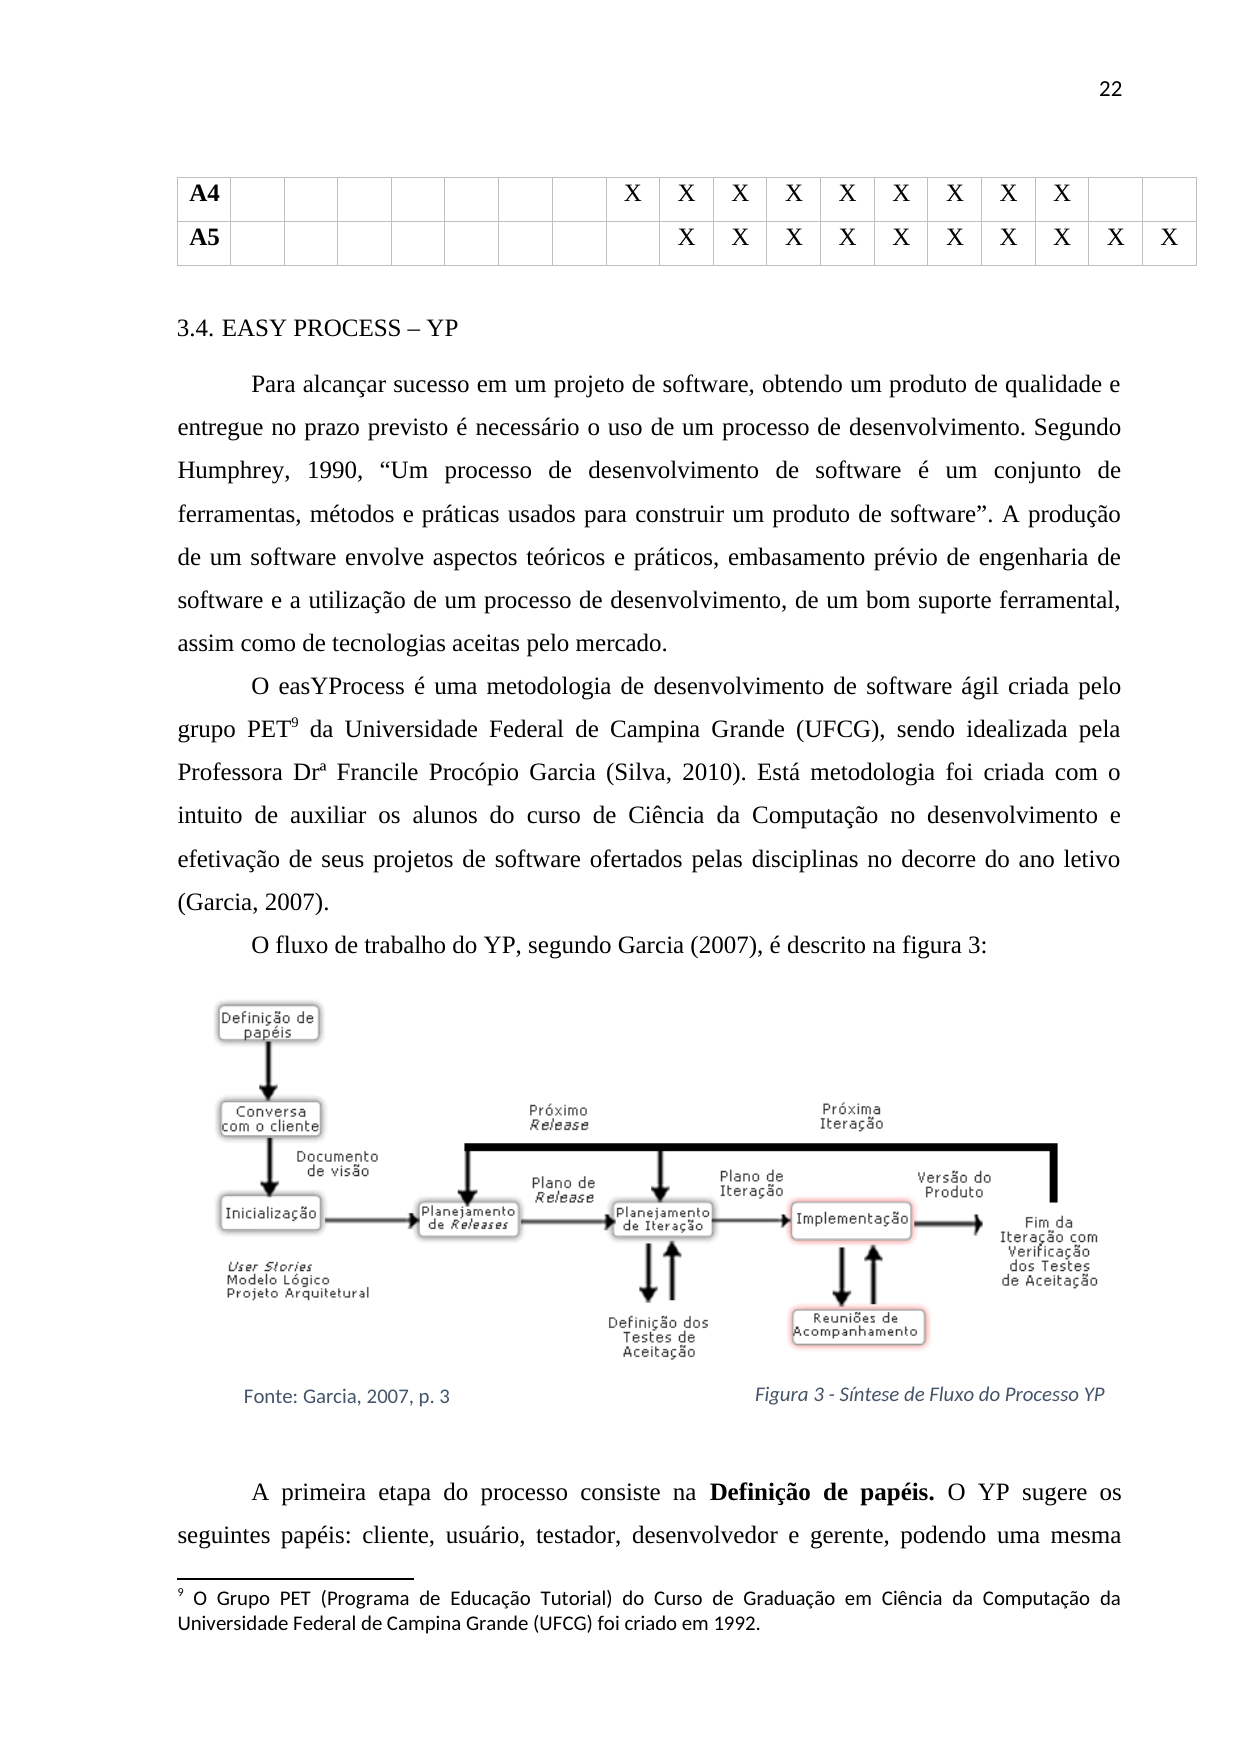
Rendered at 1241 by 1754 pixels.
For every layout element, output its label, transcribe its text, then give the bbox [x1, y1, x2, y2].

table_cell [1089, 178, 1142, 221]
table_cell [499, 178, 552, 221]
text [177, 1477, 1122, 1549]
table_cell X [928, 222, 981, 265]
table_cell X [928, 178, 981, 221]
table_cell X [714, 178, 766, 221]
table_cell X [1036, 222, 1088, 265]
table_cell X [714, 222, 766, 265]
table_cell [499, 222, 552, 265]
table_cell X [875, 178, 927, 221]
table_cell [553, 178, 606, 221]
table_cell X [821, 178, 874, 221]
text Para alcançar sucesso em um projeto de software, obtendo um produto de qualidade e entregue no prazo previsto é necessário o uso de um processo de desenvolvimento. Segundo Humphrey, 1990, “Um processo de desenvolvimento de software é um conjunto de ferramentas, métodos e práticas usados para construir um produto de software”. A produção de um software envolve aspectos teóricos e práticos, embasamento prévio de engenharia de software e a utilização de um processo de desenvolvimento, de um bom suporte ferramental, assim como de tecnologias aceitas pelo mercado. [177, 369, 1122, 657]
table_cell X [1036, 178, 1088, 221]
table_cell X [982, 178, 1035, 221]
table_cell X [767, 178, 820, 221]
table_cell A4 [178, 178, 230, 221]
table_cell X [660, 222, 713, 265]
table_cell [445, 222, 498, 265]
table_cell [445, 178, 498, 221]
table_cell X [607, 178, 659, 221]
subtitle EASY PROCESS – YP [177, 313, 1122, 342]
table_cell X [660, 178, 713, 221]
text O easYProcess é uma metodologia de desenvolvimento de software ágil criada pelo grupo PET da Universidade Federal de Campina Grande (UFCG), sendo idealizada pela Professora Drª Francile Procópio Garcia (Silva, 2010). Está metodologia foi criada com o intuito de auxiliar os alunos do curso de Ciência da Computação no desenvolvimento e efetivação de seus projetos de software ofertados pelas disciplinas no decorre do ano letivo (Garcia, 2007). [177, 671, 1122, 916]
table_cell [1143, 178, 1196, 221]
table_cell [285, 178, 337, 221]
table_cell [553, 222, 606, 265]
text O fluxo de trabalho do YP, segundo Garcia (2007), é descrito na figura 3: [177, 930, 1122, 959]
table_cell [338, 178, 391, 221]
table_cell [338, 222, 391, 265]
table_cell A5 [178, 222, 230, 265]
table_cell X [767, 222, 820, 265]
table_cell X [982, 222, 1035, 265]
table_cell [285, 222, 337, 265]
table_cell X [821, 222, 874, 265]
table_cell [231, 178, 284, 221]
table_cell X [1143, 222, 1196, 265]
table_cell X [1089, 222, 1142, 265]
table_cell [231, 222, 284, 265]
table_cell [392, 178, 444, 221]
table_cell X [875, 222, 927, 265]
table_cell [607, 222, 659, 265]
table_cell [392, 222, 444, 265]
